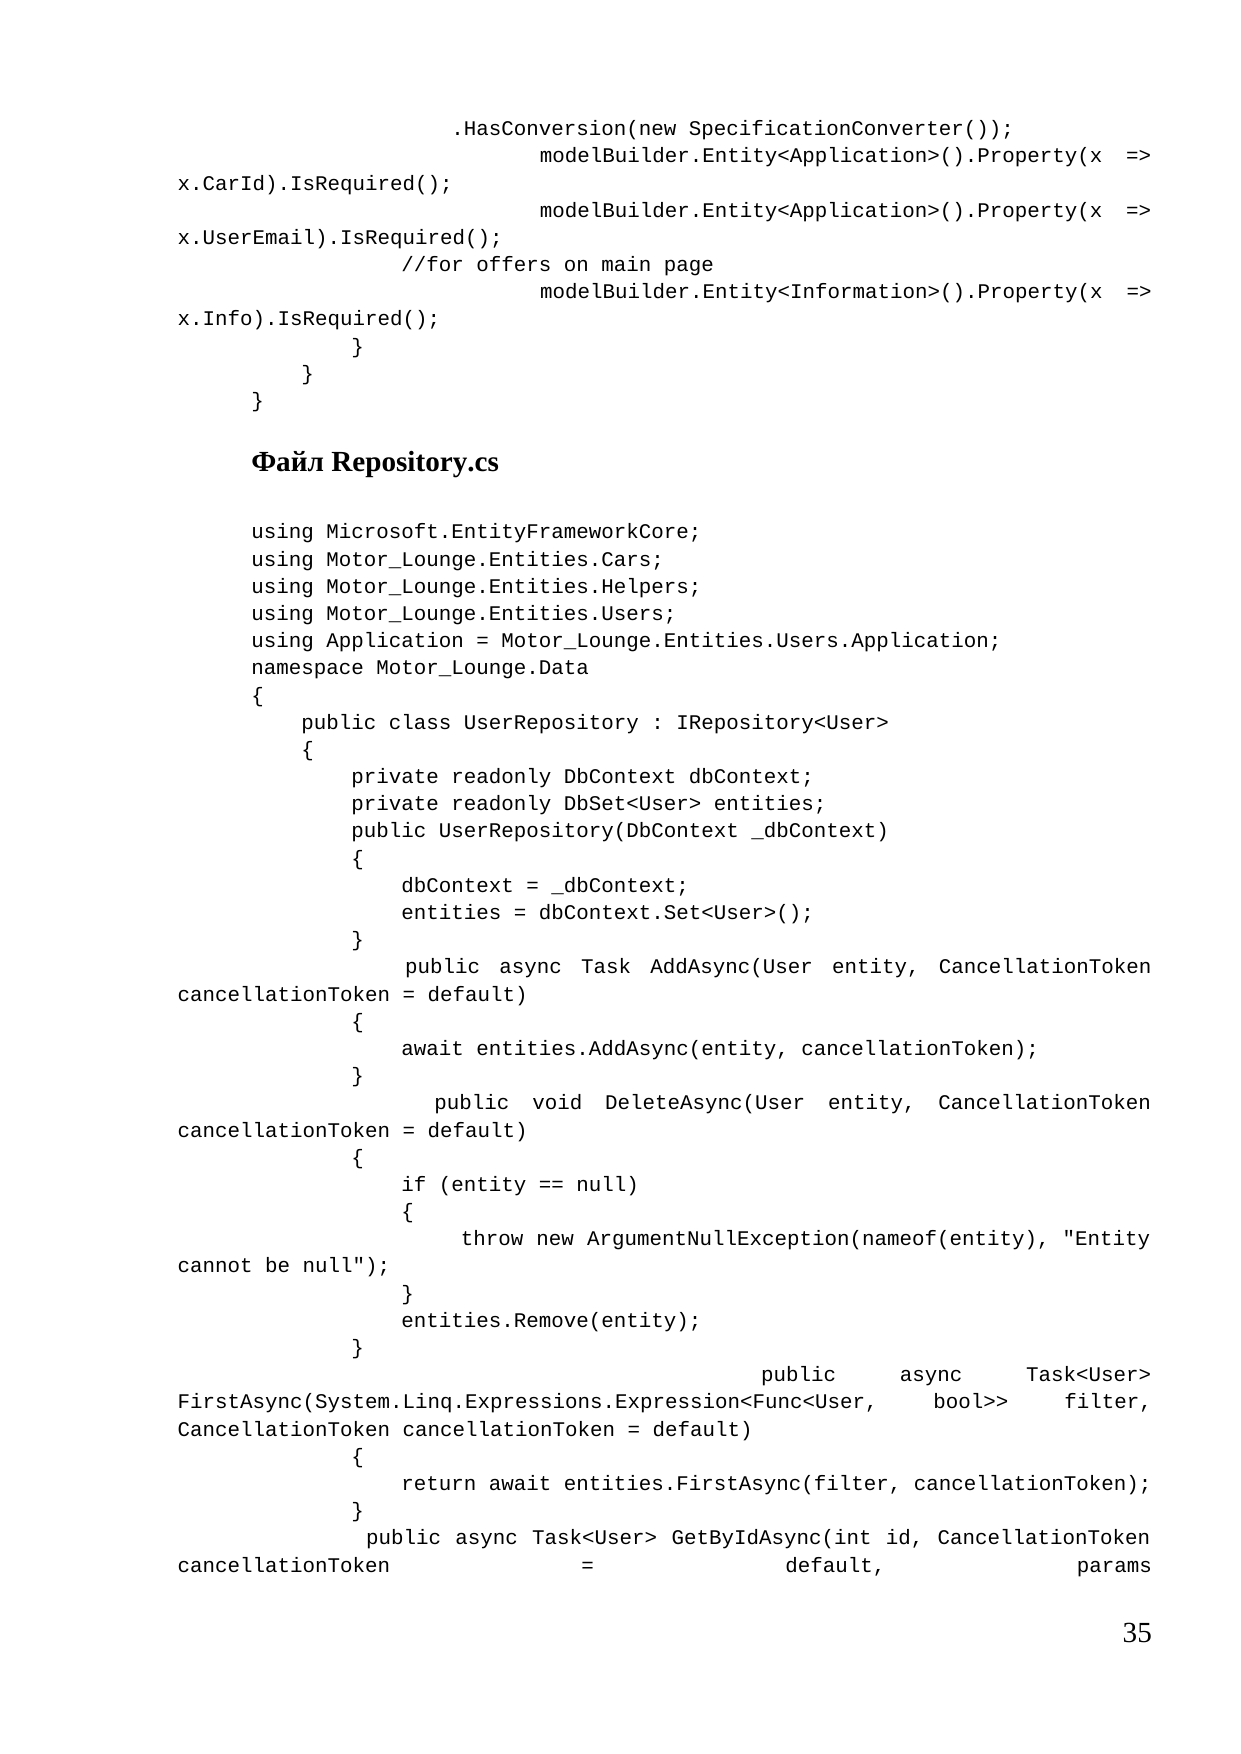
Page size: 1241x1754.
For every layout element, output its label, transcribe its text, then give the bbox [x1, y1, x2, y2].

text return await entities.FirstAsync(filter, cancellationToken); [177, 1473, 1152, 1497]
text } [177, 1500, 1152, 1524]
text modelBuilder.Entity<Application>().Property(x => x.UserEmail).IsRequired(); [177, 200, 1152, 251]
text throw new ArgumentNullException(nameof(entity), "Entity cannot be null"); [177, 1228, 1152, 1279]
text private readonly DbSet<User> entities; [177, 793, 1152, 817]
text } [177, 929, 1152, 953]
text Файл Repository.cs [177, 444, 1152, 478]
text { [177, 739, 1152, 763]
text public class UserRepository : IRepository<User> [177, 712, 1152, 735]
text } [177, 1283, 1152, 1306]
text using Application = Motor_Lounge.Entities.Users.Application; [177, 630, 1152, 654]
text } [177, 390, 1152, 414]
text dbContext = _dbContext; [177, 875, 1152, 898]
text entities.Remove(entity); [177, 1310, 1152, 1333]
text modelBuilder.Entity<Information>().Property(x => x.Info).IsRequired(); [177, 281, 1152, 332]
text namespace Motor_Lounge.Data [177, 657, 1152, 681]
text public async Task<User> FirstAsync(System.Linq.Expressions.Expression<Func<User, bool>> filter, CancellationToken cancellationToken = default) [177, 1364, 1152, 1442]
text { [177, 684, 1152, 708]
text //for offers on main page [177, 254, 1152, 278]
text } [177, 1065, 1152, 1089]
text { [177, 1011, 1152, 1034]
text public void DeleteAsync(User entity, CancellationToken cancellationToken = default) [177, 1092, 1152, 1143]
text modelBuilder.Entity<Application>().Property(x => x.CarId).IsRequired(); [177, 145, 1152, 196]
text } [177, 336, 1152, 359]
text { [177, 848, 1152, 871]
text { [177, 1201, 1152, 1225]
text using Microsoft.EntityFrameworkCore; [177, 521, 1152, 545]
text public UserRepository(DbContext _dbContext) [177, 821, 1152, 844]
text using Motor_Lounge.Entities.Cars; [177, 549, 1152, 572]
text private readonly DbContext dbContext; [177, 766, 1152, 790]
text } [177, 363, 1152, 386]
text { [177, 1147, 1152, 1170]
text entities = dbContext.Set<User>(); [177, 902, 1152, 926]
text using Motor_Lounge.Entities.Users; [177, 603, 1152, 627]
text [177, 118, 1152, 142]
text if (entity == null) [177, 1174, 1152, 1198]
text await entities.AddAsync(entity, cancellationToken); [177, 1038, 1152, 1062]
text public async Task AddAsync(User entity, CancellationToken cancellationToken = default) [177, 956, 1152, 1007]
text { [177, 1446, 1152, 1469]
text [177, 1527, 1152, 1578]
text } [177, 1337, 1152, 1361]
text using Motor_Lounge.Entities.Helpers; [177, 576, 1152, 599]
